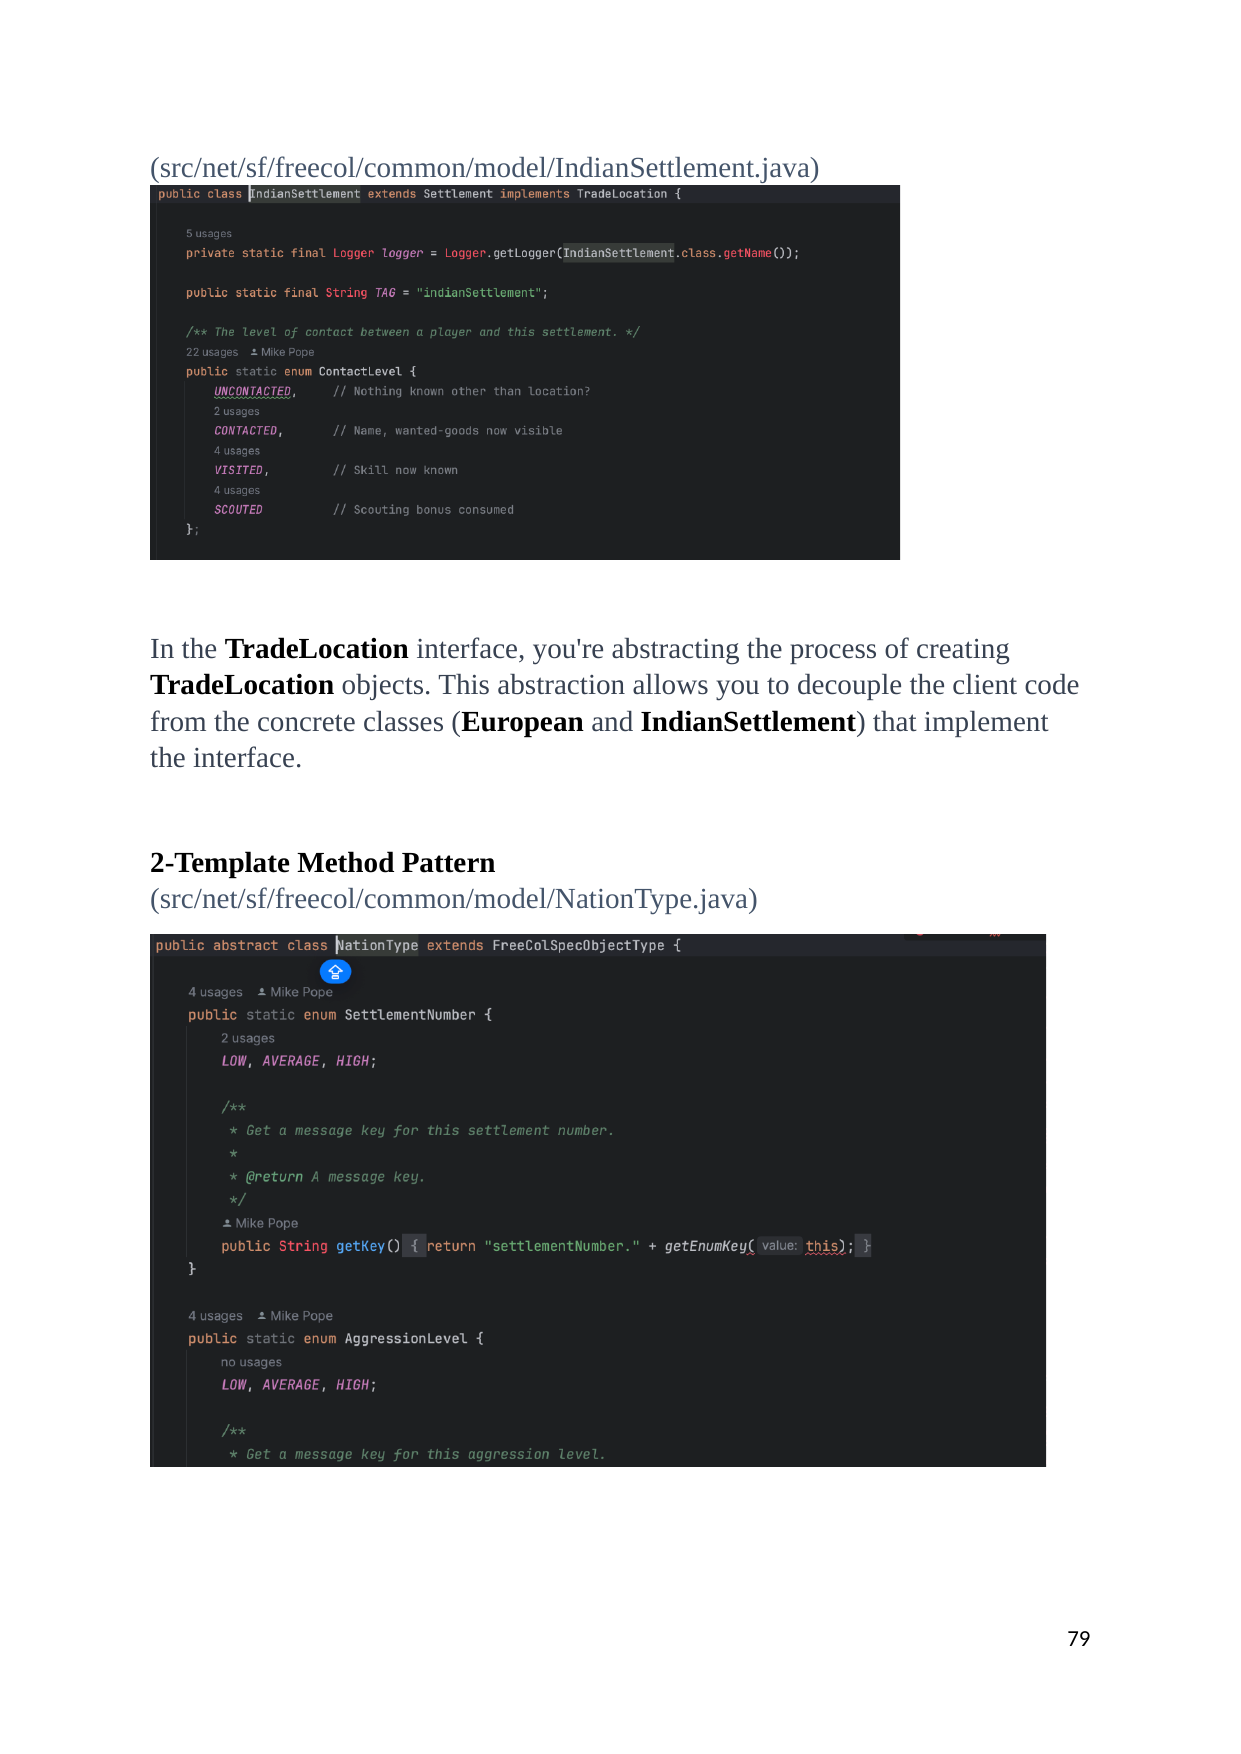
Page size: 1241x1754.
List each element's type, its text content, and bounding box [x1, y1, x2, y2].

picture [150, 185, 901, 560]
text In the TradeLocation interface, you're abstracting the process of creating TradeLocation objects. This abstraction allows you to decouple the client code from the concrete classes (European and IndianSettlement) that implement the interface. [150, 631, 1090, 773]
text 2-Template Method Pattern (src/net/sf/freecol/common/model/NationType.java) [150, 845, 1090, 915]
picture [150, 934, 1047, 1467]
